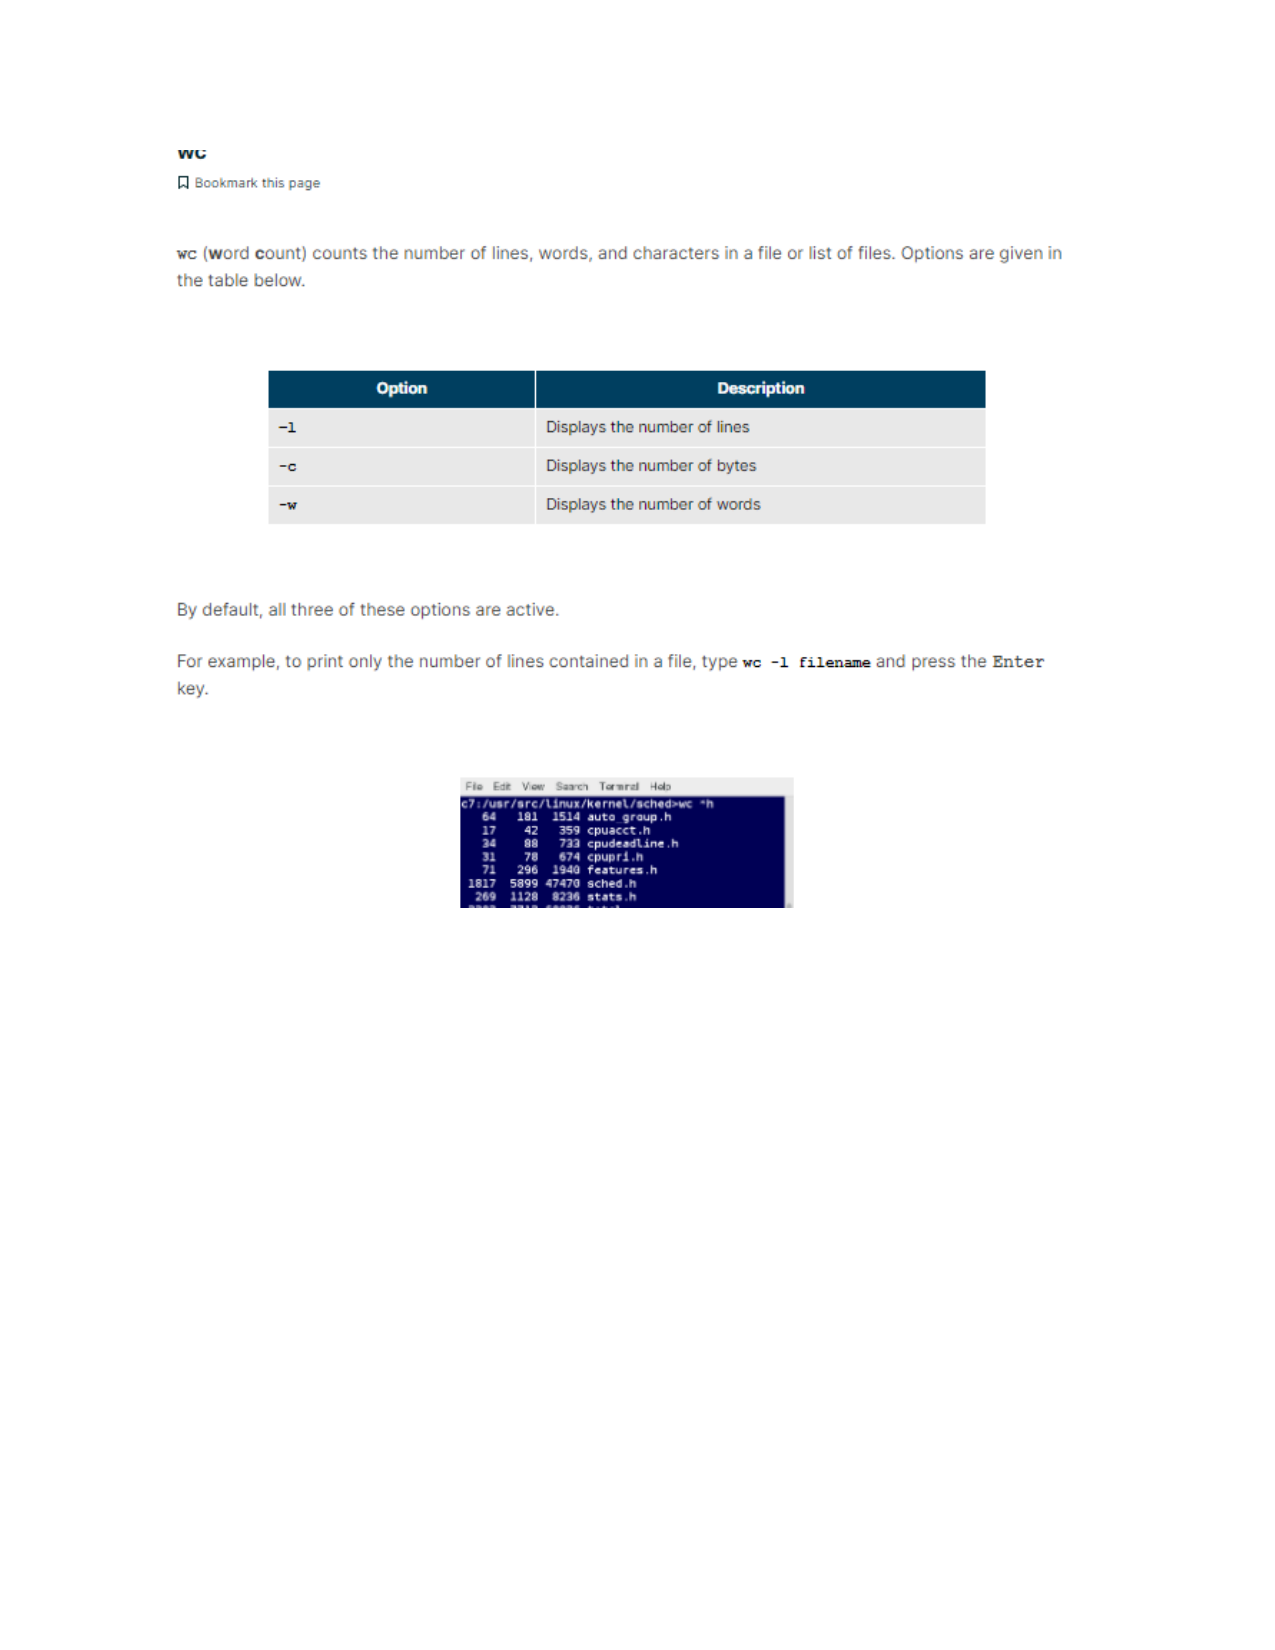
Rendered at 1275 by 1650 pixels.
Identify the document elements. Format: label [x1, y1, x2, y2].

picture [150, 150, 1125, 908]
